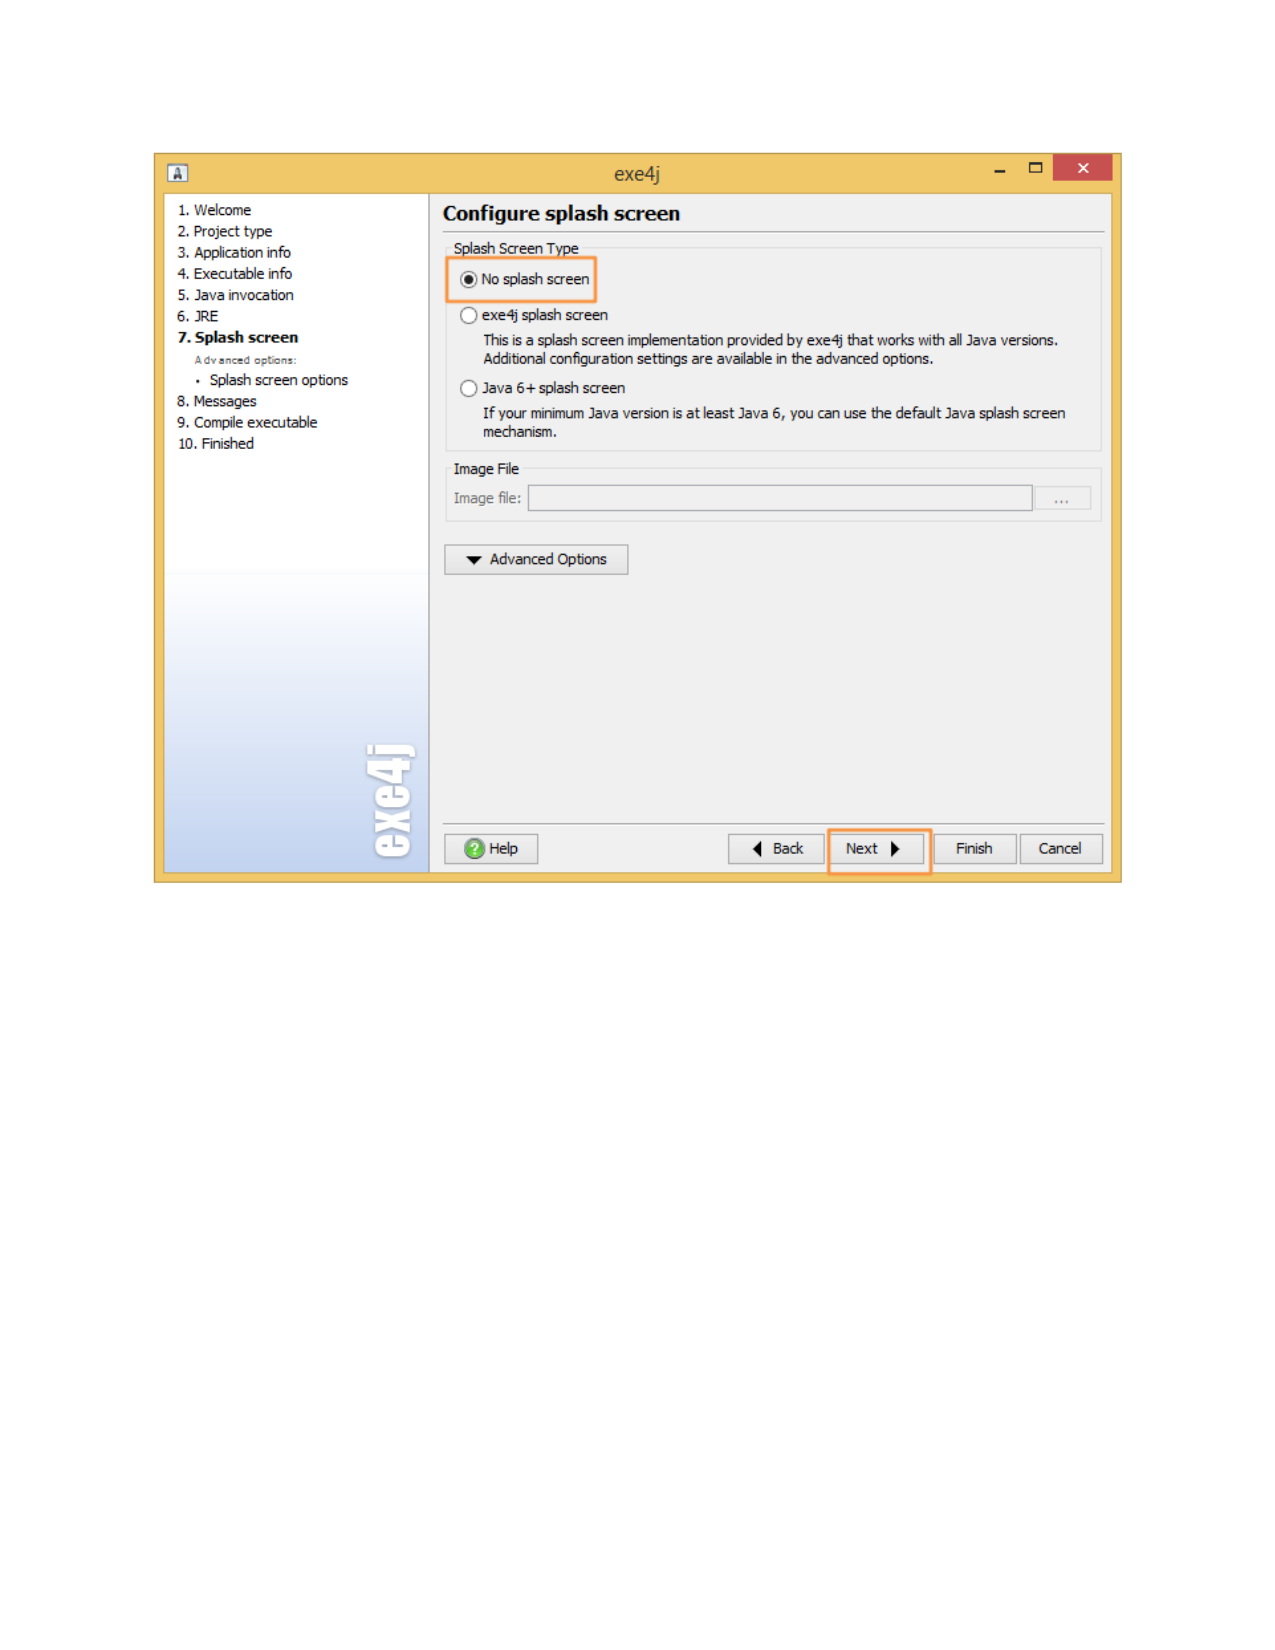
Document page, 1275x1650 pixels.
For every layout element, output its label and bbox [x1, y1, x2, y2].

picture [150, 150, 1125, 887]
